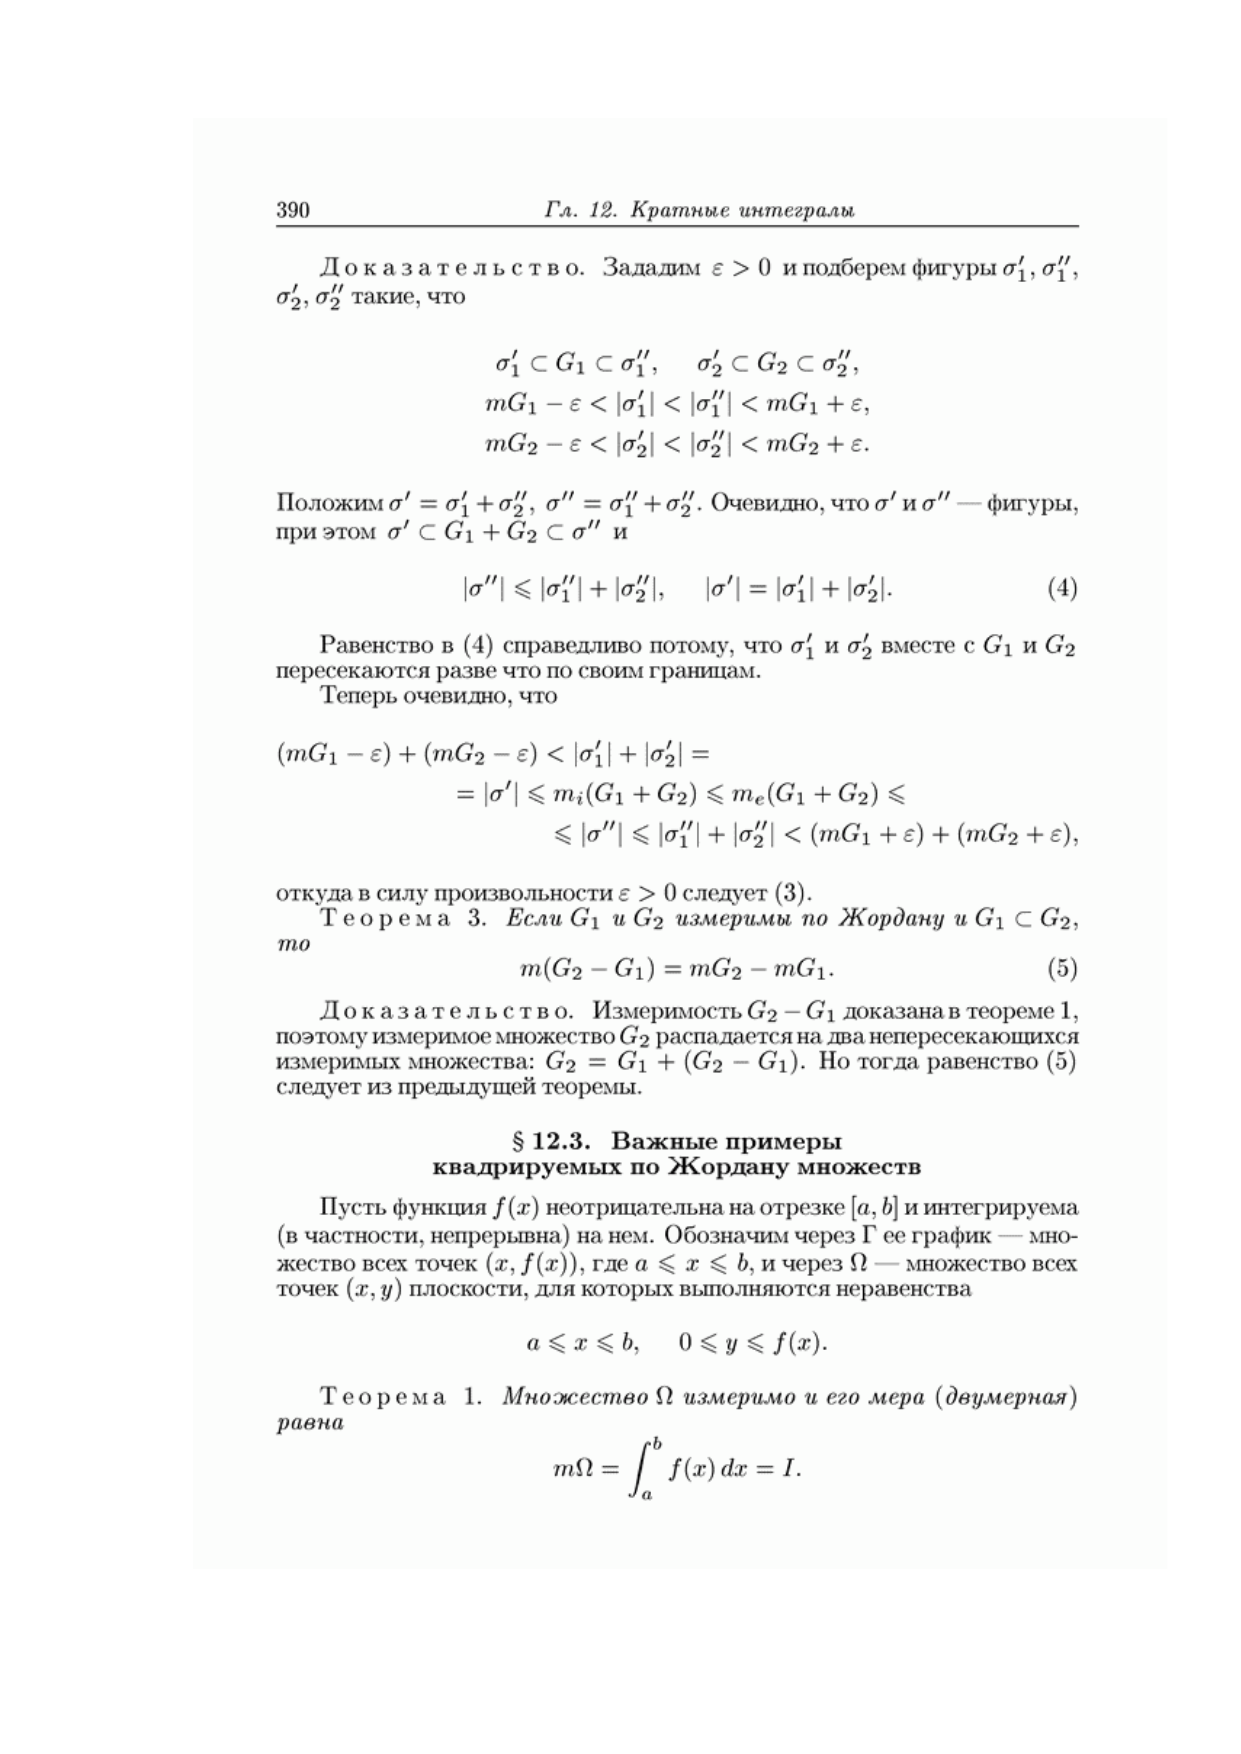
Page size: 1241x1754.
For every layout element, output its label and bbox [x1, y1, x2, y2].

picture [192, 118, 1168, 1569]
